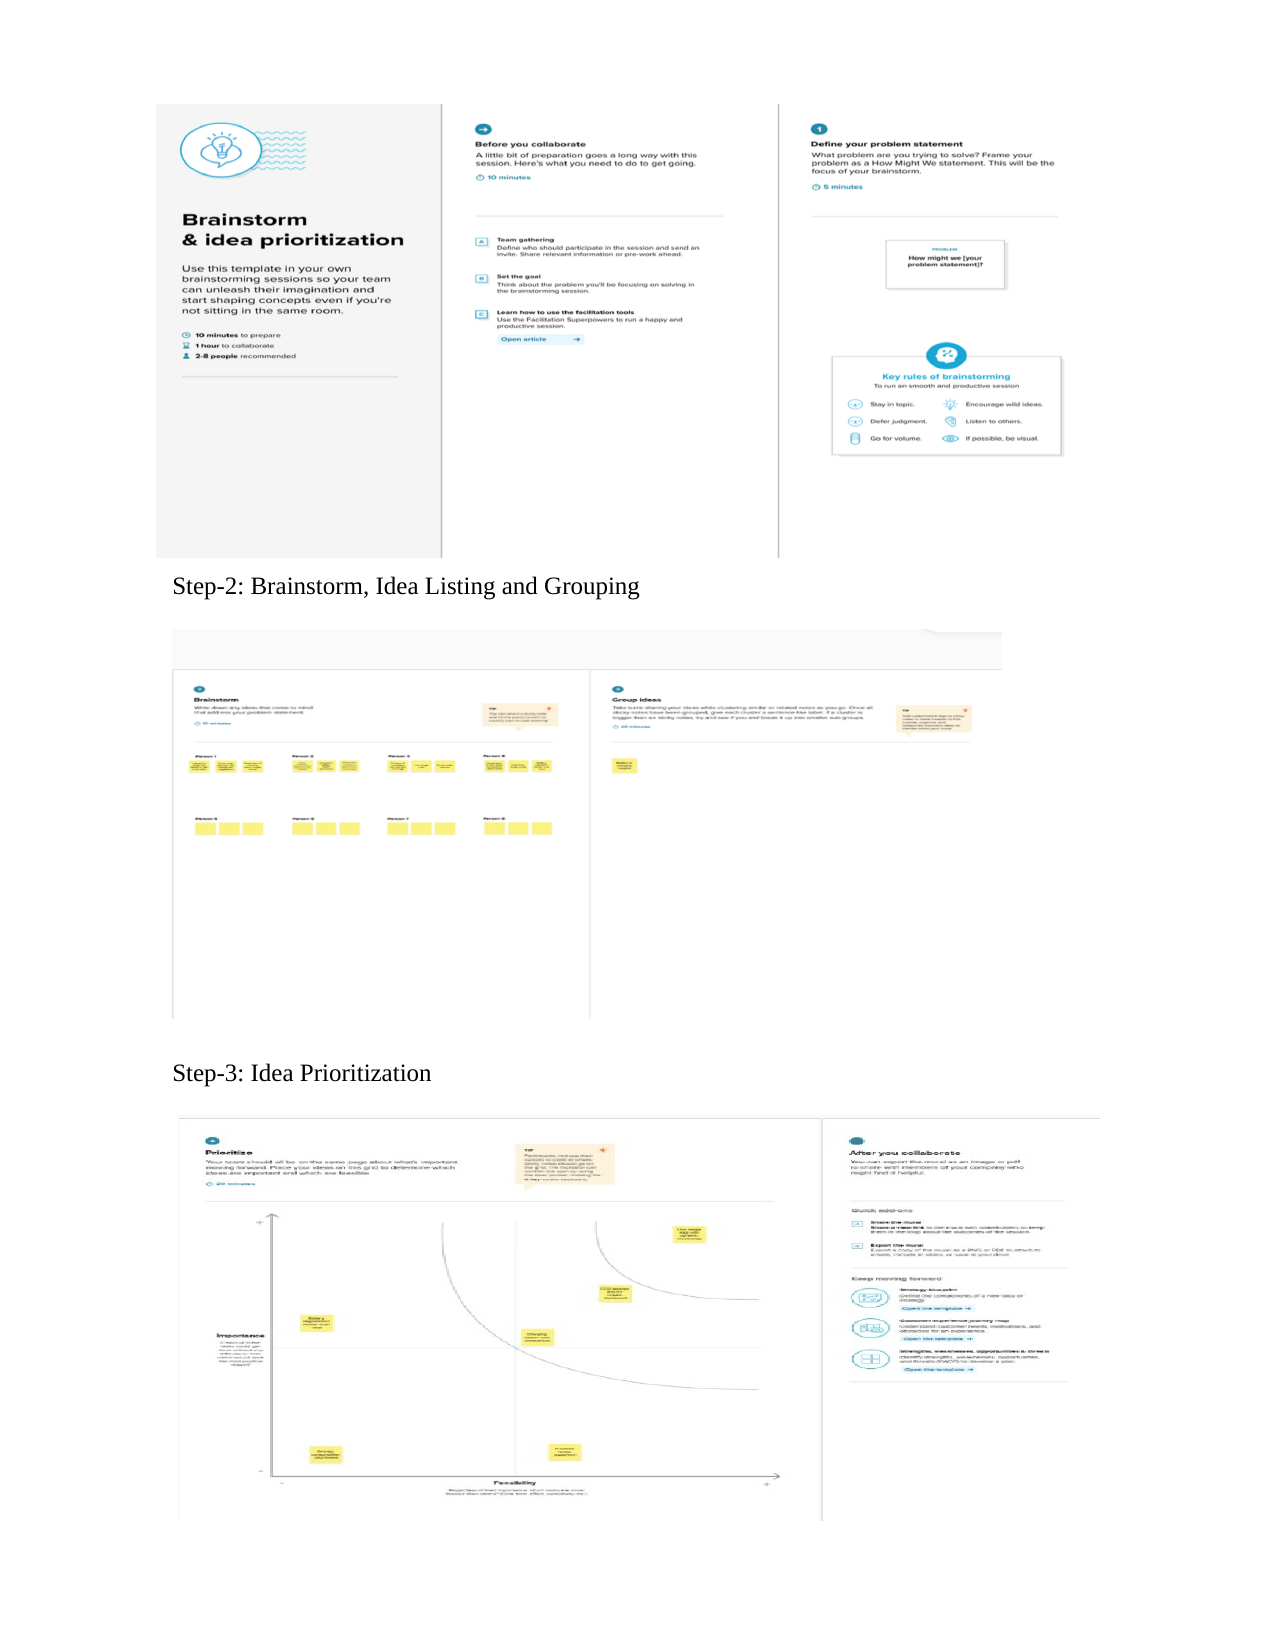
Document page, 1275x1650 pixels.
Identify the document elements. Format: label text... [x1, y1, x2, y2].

text Step-2: Brainstorm, Idea Listing and Grouping [172, 571, 1146, 600]
picture [177, 1115, 1100, 1521]
text Step-3: Idea Prioritization [172, 1058, 1146, 1087]
picture [156, 103, 1097, 558]
picture [171, 628, 1002, 1019]
